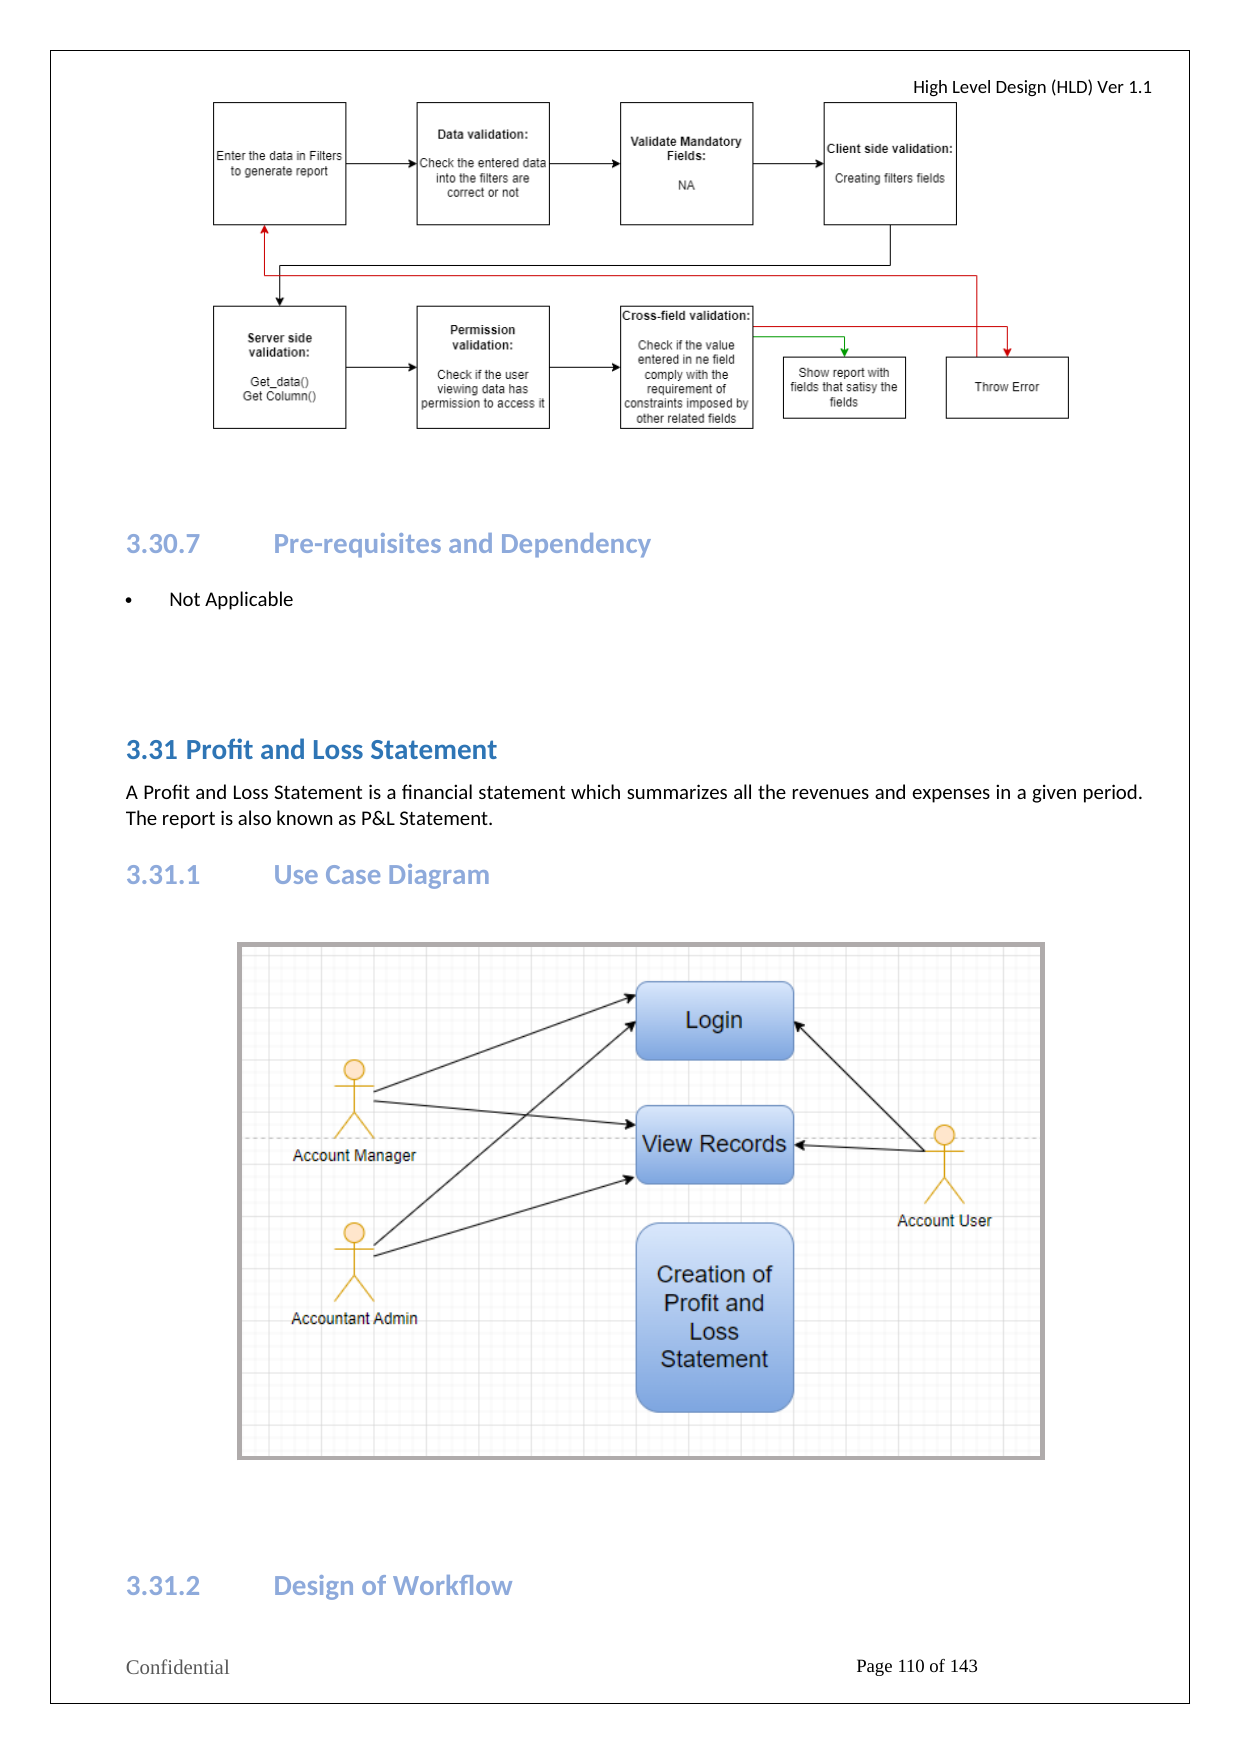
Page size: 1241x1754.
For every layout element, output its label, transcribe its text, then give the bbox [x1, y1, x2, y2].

subtitle Design of Workflow [126, 1567, 1156, 1603]
list Not Applicable [126, 587, 1156, 612]
text A Profit and Loss Statement is a financial statement which summarizes all the revenues and expenses in a given period. The report is also known as P&L Statement. [126, 779, 1145, 830]
subtitle Use Case Diagram [126, 856, 1156, 891]
subtitle Profit and Loss Statement [126, 731, 1156, 767]
picture [242, 947, 1040, 1456]
subtitle Pre-requisites and Dependency [126, 526, 1156, 561]
picture [208, 97, 1073, 434]
